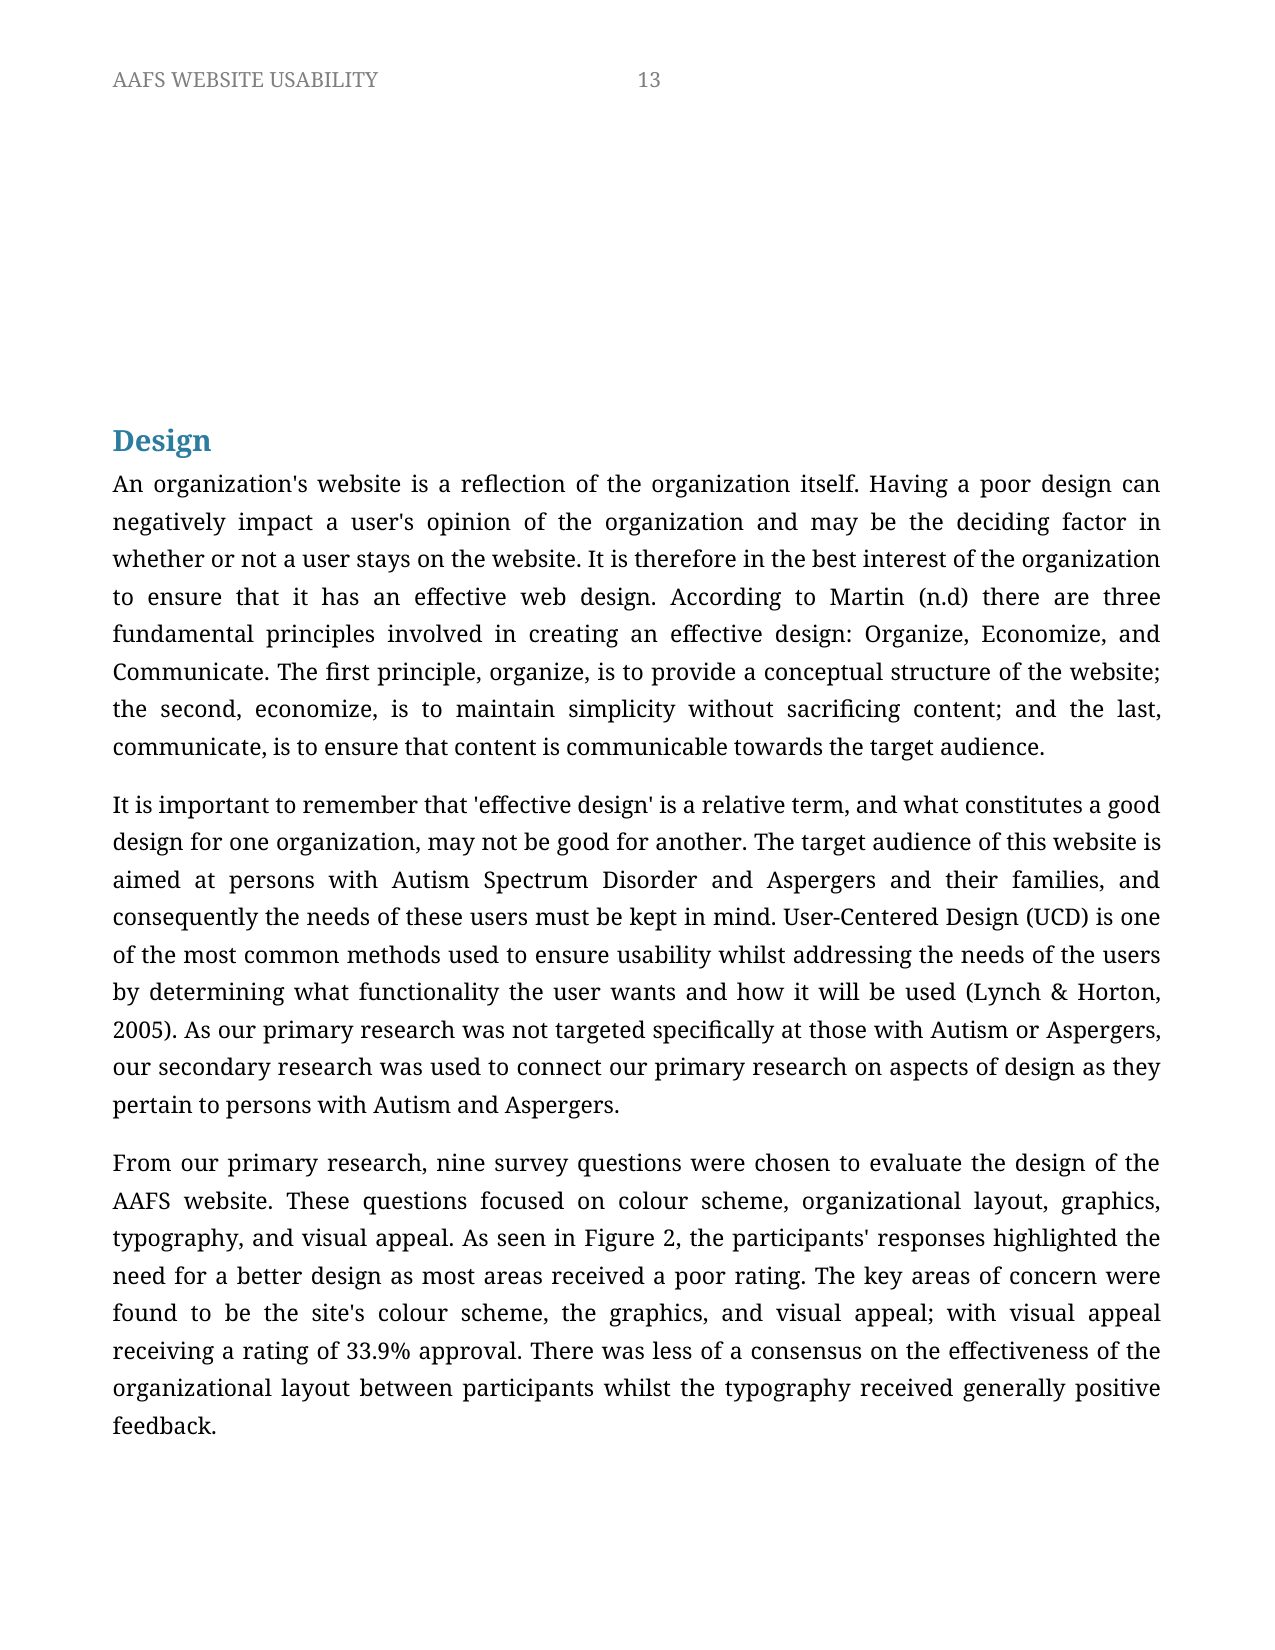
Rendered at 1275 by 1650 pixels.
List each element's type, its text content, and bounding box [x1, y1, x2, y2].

subtitle Design [112, 420, 1162, 460]
text It is important to remember that 'effective design' is a relative term, and what constitutes a good design for one organization, may not be good for another. The target audience of this website is aimed at persons with Autism Spectrum Disorder and Aspergers and their families, and consequently the needs of these users must be kept in mind. User-Centered Design (UCD) is one of the most common methods used to ensure usability whilst addressing the needs of the users by determining what functionality the user wants and how it will be used (Lynch & Horton, 2005). As our primary research was not targeted specifically at those with Autism or Aspergers, our secondary research was used to connect our primary research on aspects of design as they pertain to persons with Autism and Aspergers. [112, 789, 1162, 1120]
text From our primary research, nine survey questions were chosen to evaluate the design of the AAFS website. These questions focused on colour scheme, organizational layout, graphics, typography, and visual appeal. As seen in Figure 2, the participants' responses highlighted the need for a better design as most areas received a poor rating. The key areas of concern were found to be the site's colour scheme, the graphics, and visual appeal; with visual appeal receiving a rating of 33.9% approval. There was less of a consensus on the effectiveness of the organizational layout between participants whilst the typography received generally positive feedback. [112, 1147, 1162, 1441]
text An organization's website is a reflection of the organization itself. Having a poor design can negatively impact a user's opinion of the organization and may be the deciding factor in whether or not a user stays on the website. It is therefore in the best interest of the organization to ensure that it has an effective web design. According to Martin (n.d) there are three fundamental principles involved in creating an effective design: Organize, Economize, and Communicate. The first principle, organize, is to provide a conceptual structure of the website; the second, economize, is to maintain simplicity without sacrificing content; and the last, communicate, is to ensure that content is communicable towards the target audience. [112, 468, 1162, 762]
